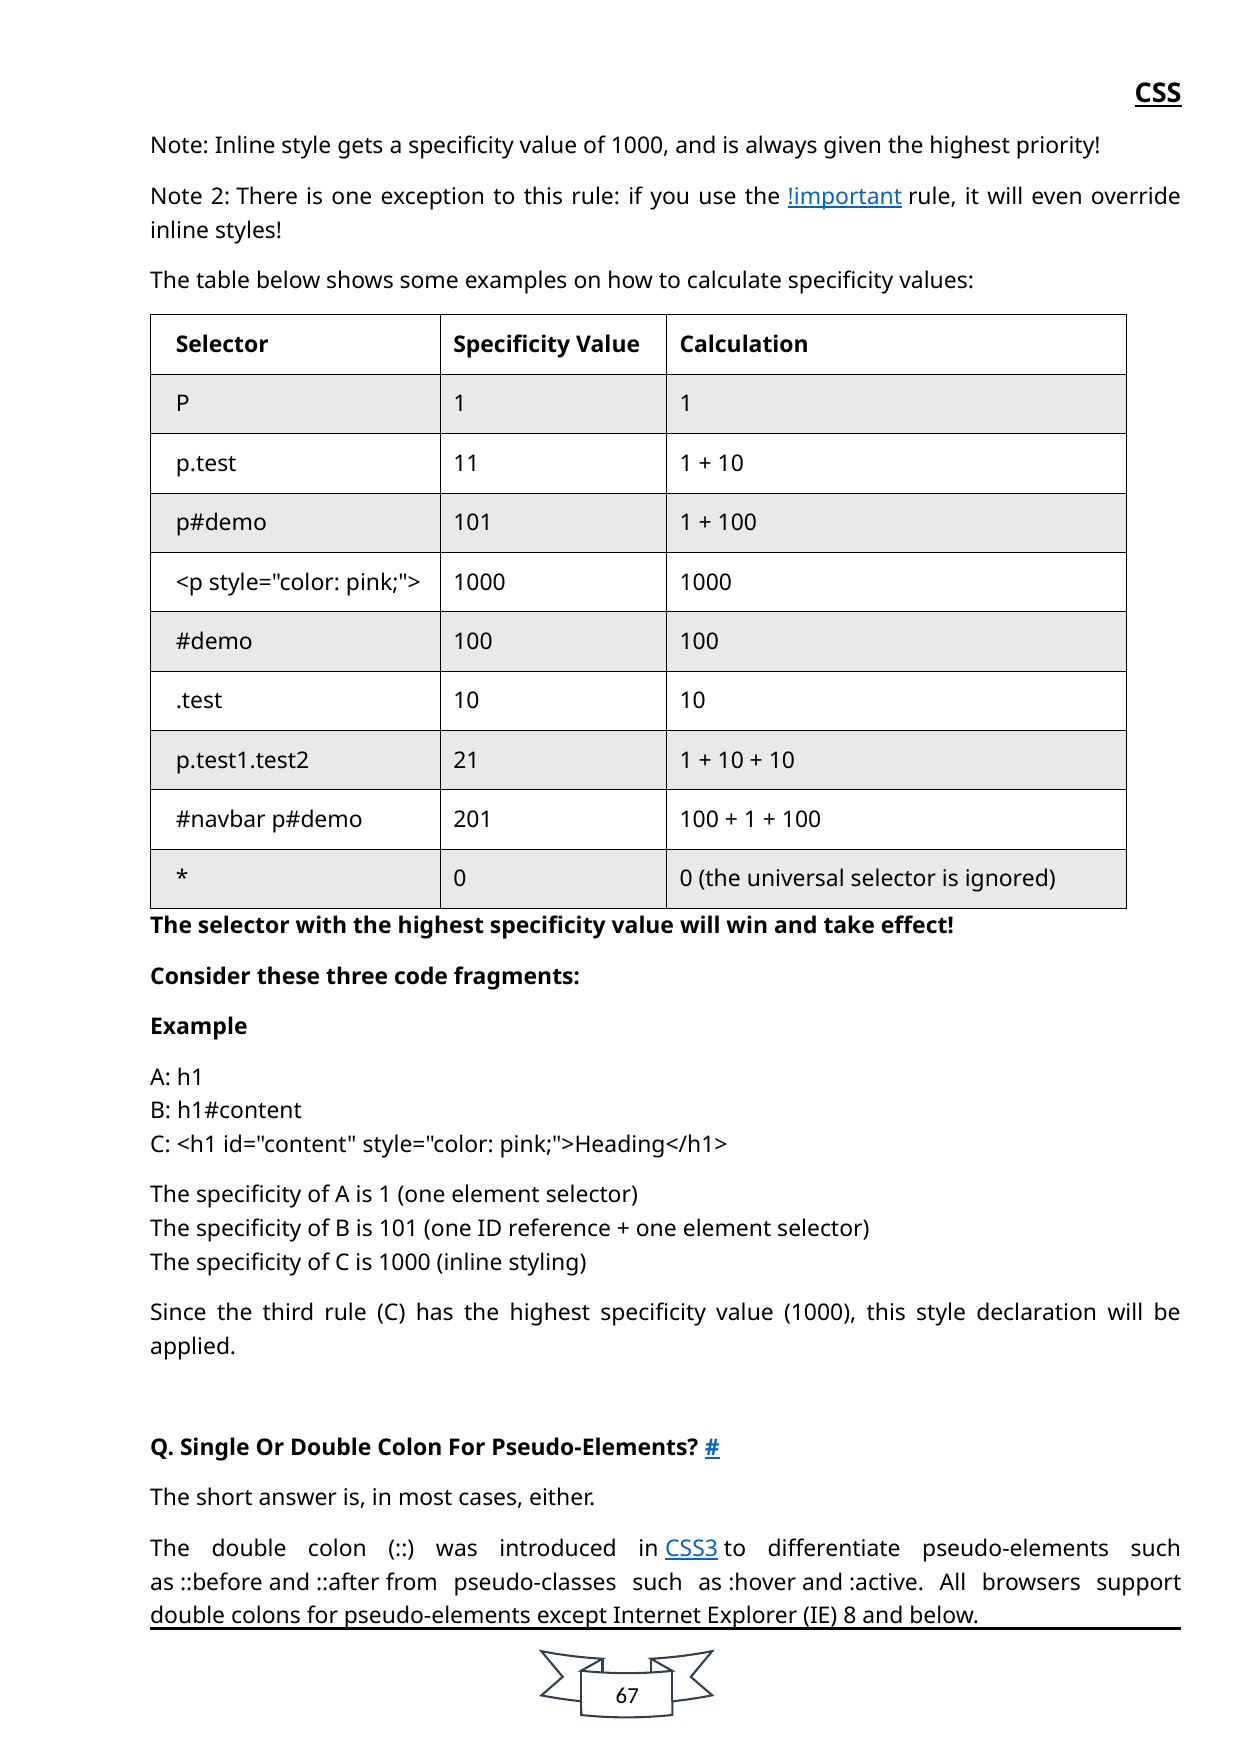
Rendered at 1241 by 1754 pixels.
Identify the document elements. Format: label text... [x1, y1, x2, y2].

text Q. Single Or Double Colon For Pseudo-Elements? # [150, 1431, 1181, 1462]
text A: h1 B: h1#content C: <h1 id="content" style="color: pink;">Heading</h1> [150, 1060, 1181, 1159]
table_header Specificity Value [441, 315, 666, 374]
table_cell 100 [441, 612, 666, 671]
table_cell 101 [441, 494, 666, 552]
table_cell 1 [667, 375, 1126, 433]
table_cell 21 [441, 731, 666, 789]
table_cell p#demo [151, 494, 440, 552]
text Since the third rule (C) has the highest specificity value (1000), this style declaration will be applied. [150, 1296, 1181, 1361]
table_cell 100 [667, 612, 1126, 671]
text Consider these three code fragments: [150, 959, 1181, 991]
table_cell #demo [151, 612, 440, 671]
table_cell 0 [441, 850, 666, 908]
text The double colon (::) was introduced in CSS3 to differentiate pseudo-elements such as ::before and ::after from pseudo-classes such as :hover and :active. All browsers support double colons for pseudo-elements except Internet Explorer (IE) 8 and below. [150, 1532, 1181, 1627]
table_cell <p style="color: pink;"> [151, 553, 440, 611]
table_cell 0 (the universal selector is ignored) [667, 850, 1126, 908]
table_cell #navbar p#demo [151, 790, 440, 849]
text Example [150, 1010, 1181, 1041]
table_header Calculation [667, 315, 1126, 374]
table_cell 10 [667, 672, 1126, 730]
table_cell 100 + 1 + 100 [667, 790, 1126, 849]
table_cell 1 + 100 [667, 494, 1126, 552]
text The selector with the highest specificity value will win and take effect! [150, 909, 1181, 940]
table_cell P [151, 375, 440, 433]
text The specificity of A is 1 (one element selector) The specificity of B is 101 (one ID reference + one element selector) The specificity of C is 1000 (inline styling) [150, 1178, 1181, 1277]
text The short answer is, in most cases, either. [150, 1481, 1181, 1512]
table_cell 10 [441, 672, 666, 730]
text Note: Inline style gets a specificity value of 1000, and is always given the highest priority! [150, 129, 1181, 161]
table_header Selector [151, 315, 440, 374]
table_cell p.test1.test2 [151, 731, 440, 789]
text Note 2: There is one exception to this rule: if you use the !important rule, it will even override inline styles! [150, 180, 1181, 245]
table_cell 1 [441, 375, 666, 433]
table_cell 1 + 10 + 10 [667, 731, 1126, 789]
table_cell * [151, 850, 440, 908]
table_cell 1 + 10 [667, 434, 1126, 492]
text The table below shows some examples on how to calculate specificity values: [150, 264, 1181, 295]
table_cell 1000 [667, 553, 1126, 611]
table_cell 1000 [441, 553, 666, 611]
table_cell 201 [441, 790, 666, 849]
table_cell p.test [151, 434, 440, 492]
table_cell .test [151, 672, 440, 730]
table_cell 11 [441, 434, 666, 492]
